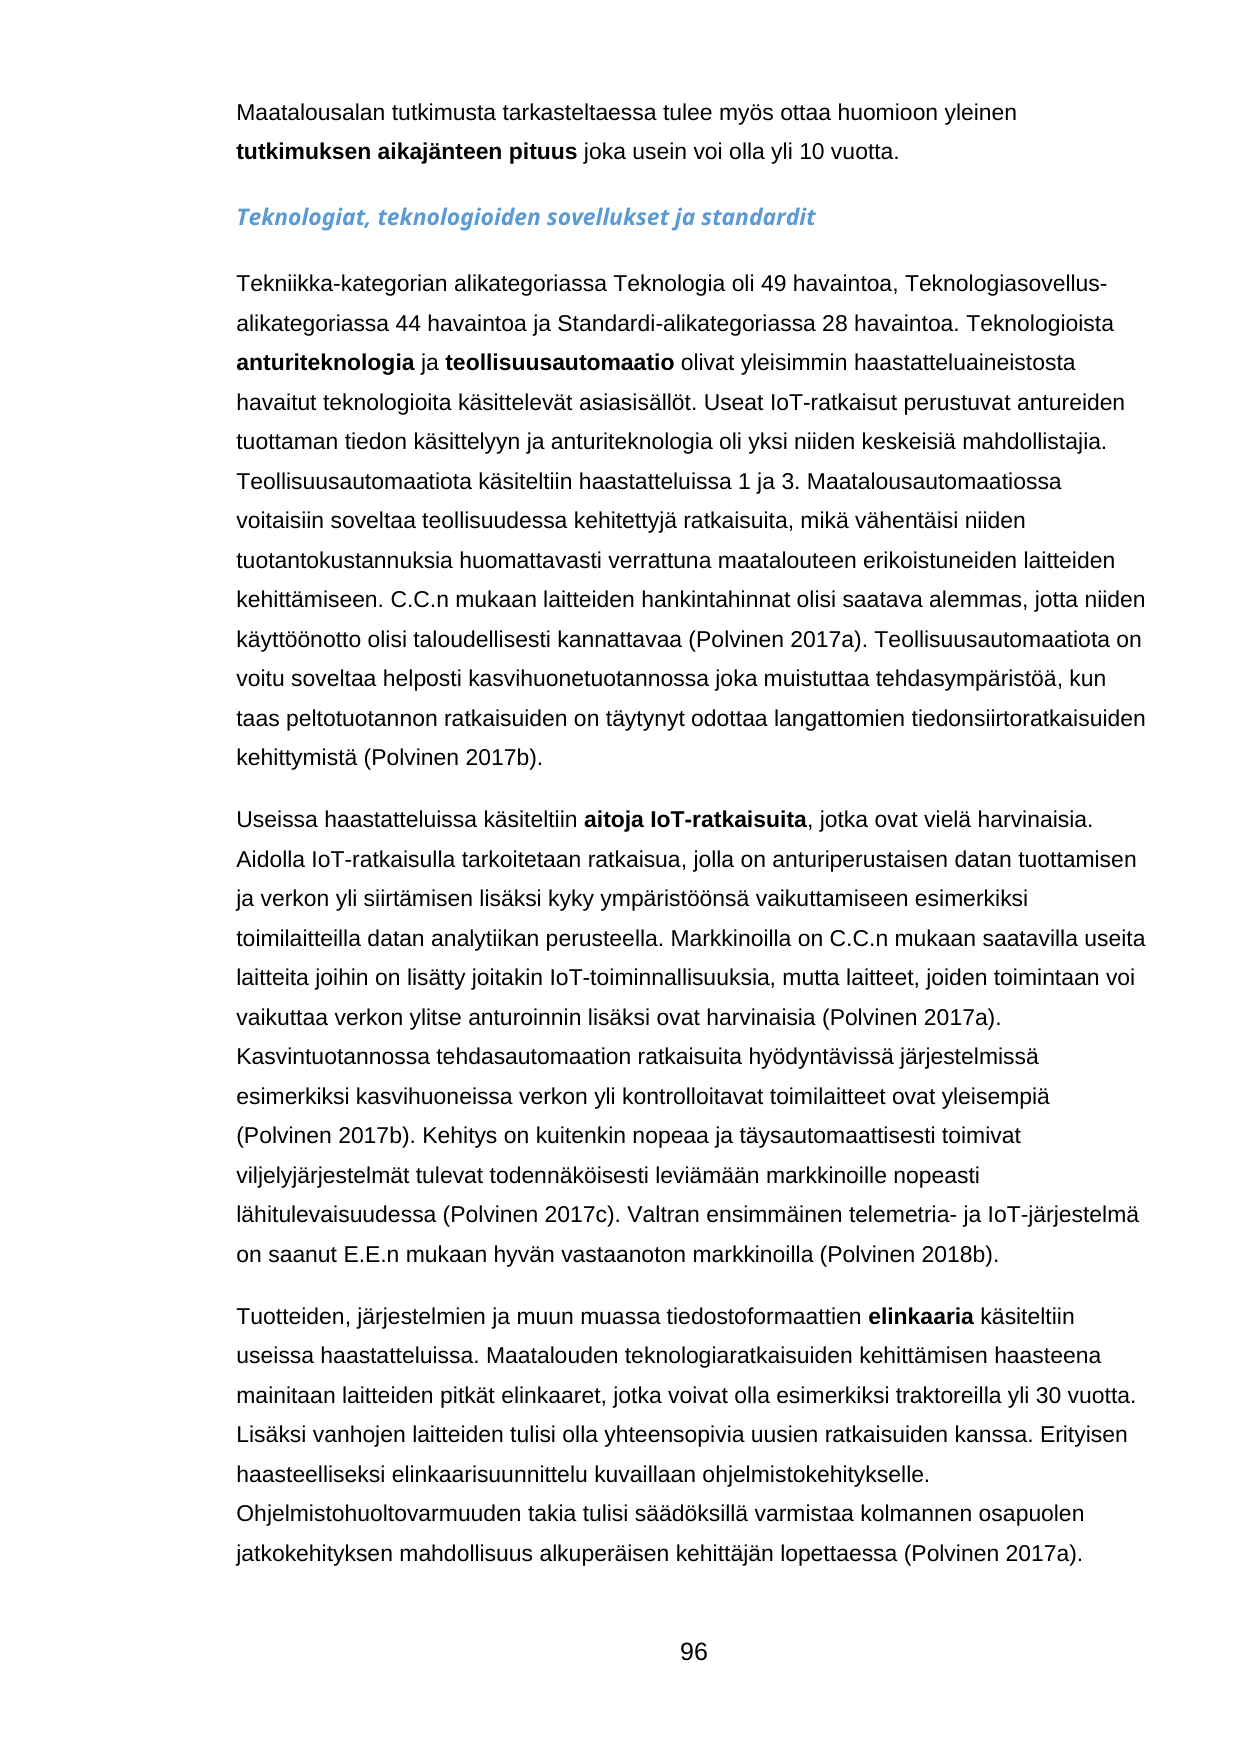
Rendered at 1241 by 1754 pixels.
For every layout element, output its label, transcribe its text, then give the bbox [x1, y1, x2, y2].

text Tekniikka-kategorian alikategoriassa Teknologia oli 49 havaintoa, Teknologiasovellus-alikategoriassa 44 havaintoa ja Standardi-alikategoriassa 28 havaintoa. Teknologioista anturiteknologia ja teollisuusautomaatio olivat yleisimmin haastatteluaineistosta havaitut teknologioita käsittelevät asiasisällöt. Useat IoT-ratkaisut perustuvat antureiden tuottaman tiedon käsittelyyn ja anturiteknologia oli yksi niiden keskeisiä mahdollistajia. Teollisuusautomaatiota käsiteltiin haastatteluissa 1 ja 3. Maatalousautomaatiossa voitaisiin soveltaa teollisuudessa kehitettyjä ratkaisuita, mikä vähentäisi niiden tuotantokustannuksia huomattavasti verrattuna maatalouteen erikoistuneiden laitteiden kehittämiseen. C.C.n mukaan laitteiden hankintahinnat olisi saatava alemmas, jotta niiden käyttöönotto olisi taloudellisesti kannattavaa (Polvinen 2017a). Teollisuusautomaatiota on voitu soveltaa helposti kasvihuonetuotannossa joka muistuttaa tehdasympäristöä, kun taas peltotuotannon ratkaisuiden on täytynyt odottaa langattomien tiedonsiirtoratkaisuiden kehittymistä (Polvinen 2017b). [236, 270, 1152, 770]
subtitle Teknologiat, teknologioiden sovellukset ja standardit [236, 200, 1152, 232]
text Useissa haastatteluissa käsiteltiin aitoja IoT-ratkaisuita, jotka ovat vielä harvinaisia. Aidolla IoT-ratkaisulla tarkoitetaan ratkaisua, jolla on anturiperustaisen datan tuottamisen ja verkon yli siirtämisen lisäksi kyky ympäristöönsä vaikuttamiseen esimerkiksi toimilaitteilla datan analytiikan perusteella. Markkinoilla on C.C.n mukaan saatavilla useita laitteita joihin on lisätty joitakin IoT-toiminnallisuuksia, mutta laitteet, joiden toimintaan voi vaikuttaa verkon ylitse anturoinnin lisäksi ovat harvinaisia (Polvinen 2017a). Kasvintuotannossa tehdasautomaation ratkaisuita hyödyntävissä järjestelmissä esimerkiksi kasvihuoneissa verkon yli kontrolloitavat toimilaitteet ovat yleisempiä (Polvinen 2017b). Kehitys on kuitenkin nopeaa ja täysautomaattisesti toimivat viljelyjärjestelmät tulevat todennäköisesti leviämään markkinoille nopeasti lähitulevaisuudessa (Polvinen 2017c). Valtran ensimmäinen telemetria- ja IoT-järjestelmä on saanut E.E.n mukaan hyvän vastaanoton markkinoilla (Polvinen 2018b). [236, 806, 1152, 1267]
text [236, 98, 1152, 164]
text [236, 1303, 1152, 1566]
